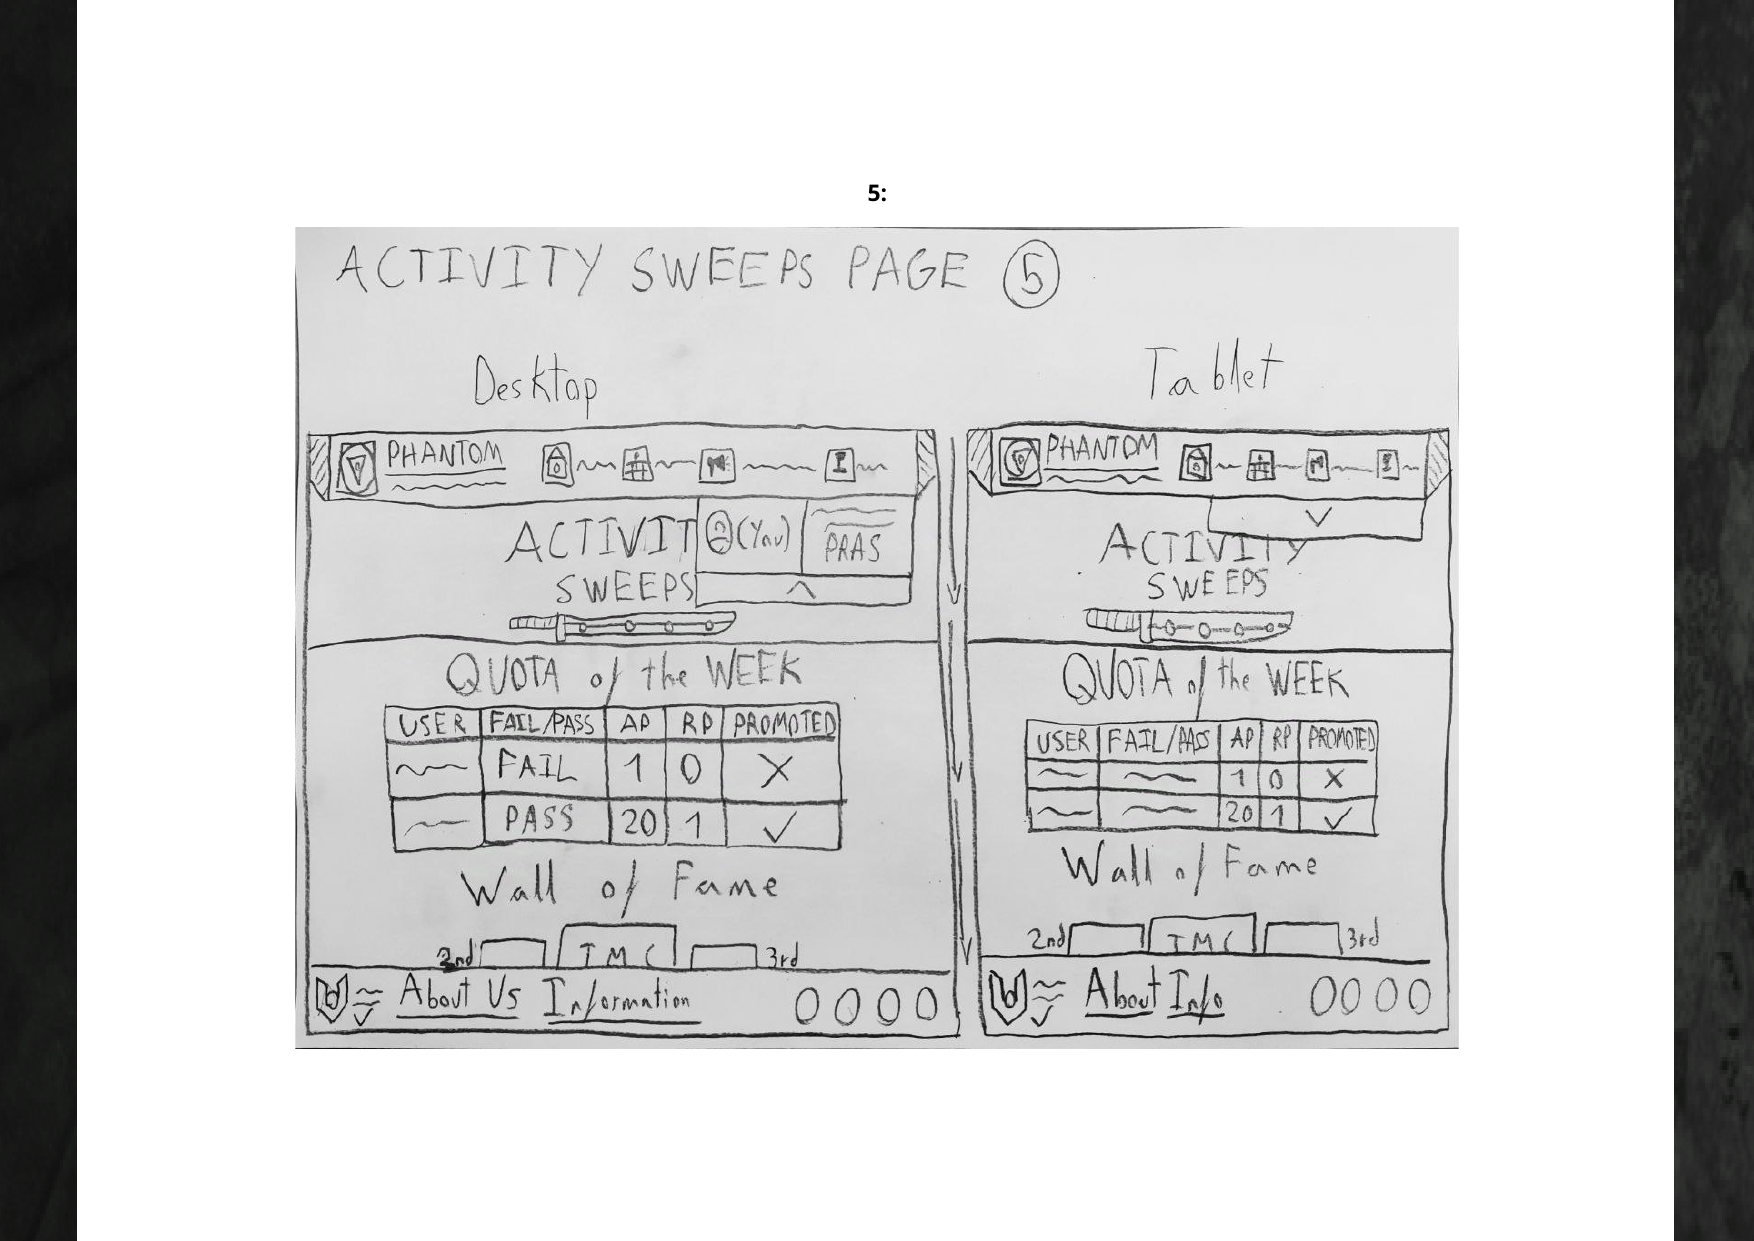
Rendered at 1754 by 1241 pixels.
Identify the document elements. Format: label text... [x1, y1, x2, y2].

picture [1674, 0, 1754, 1241]
picture [0, 0, 77, 1241]
text 5: [148, 177, 1606, 208]
picture [295, 227, 1459, 1049]
